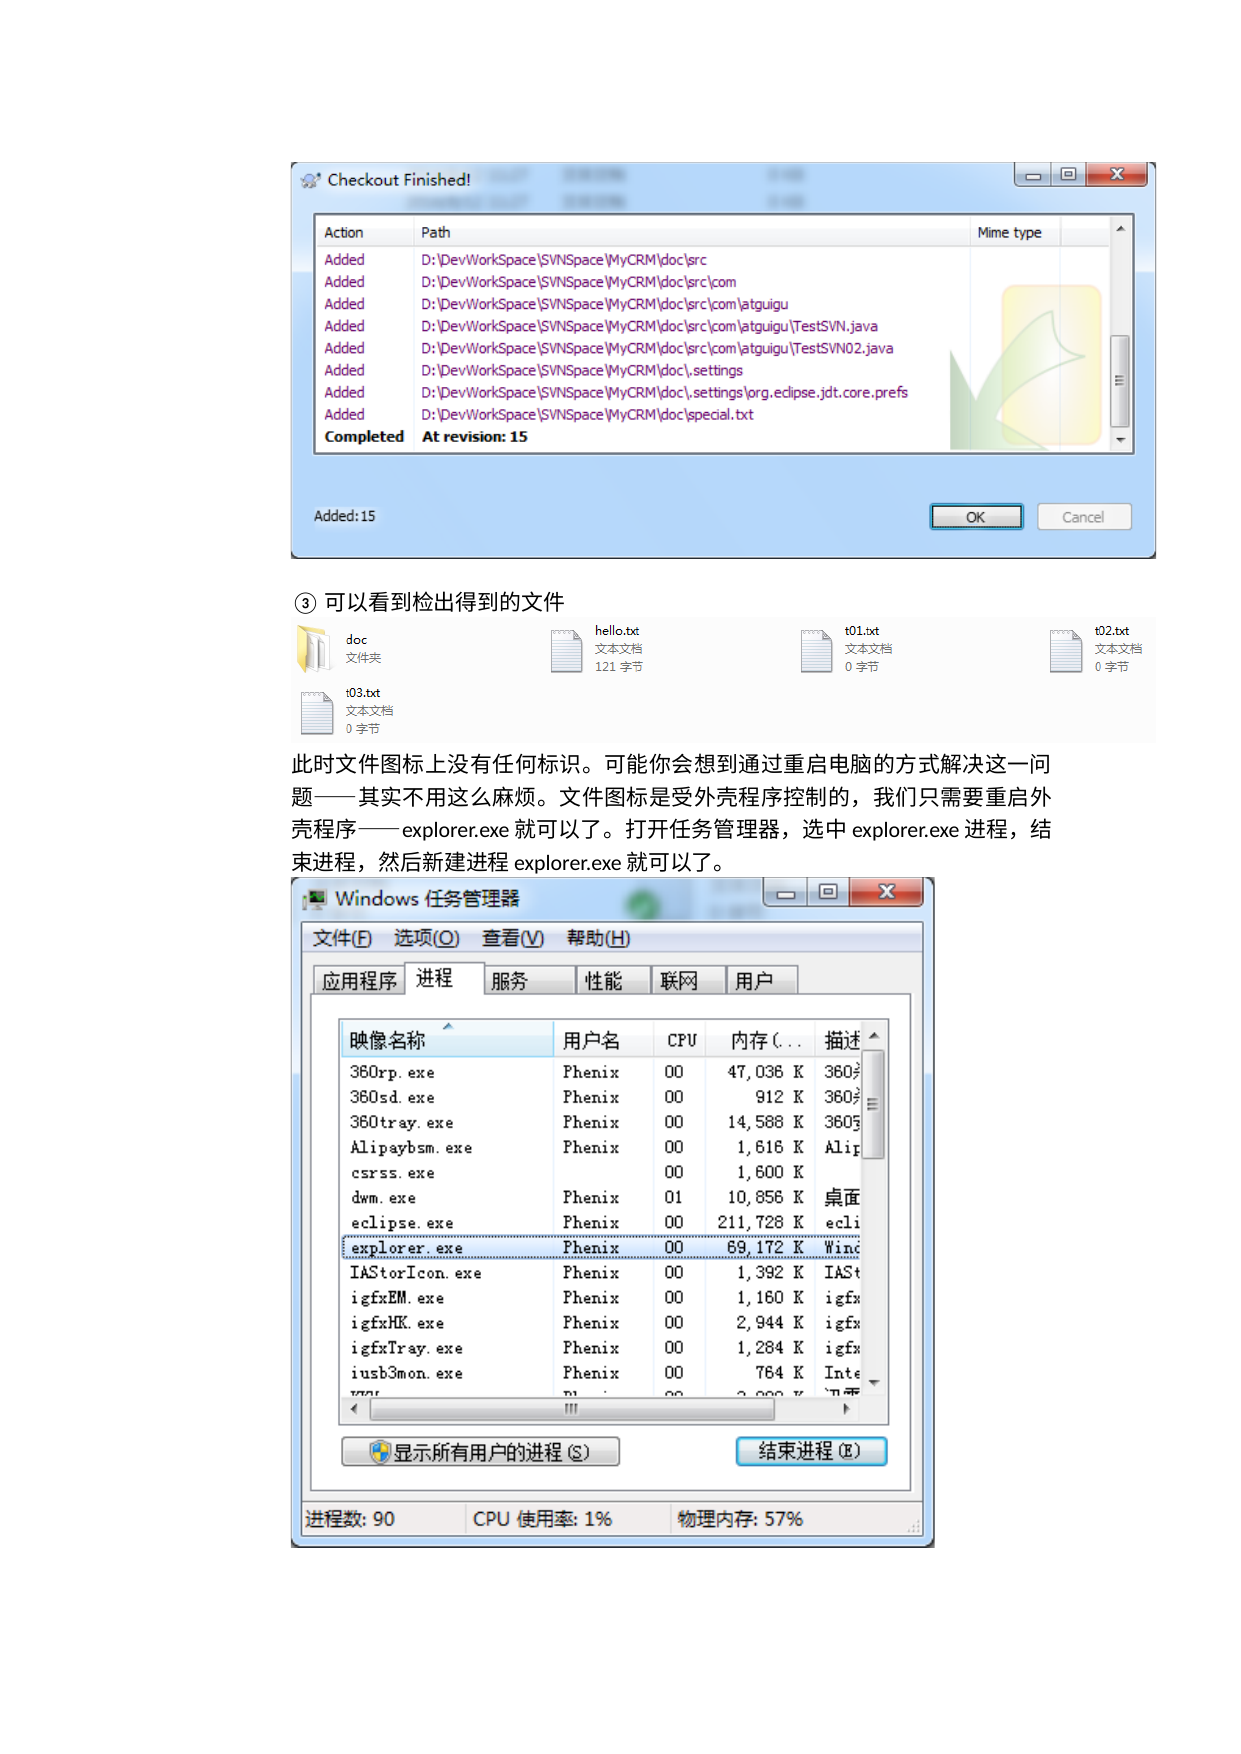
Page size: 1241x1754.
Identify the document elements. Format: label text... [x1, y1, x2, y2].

picture [290, 162, 1157, 559]
list ③可以看到检出得到的文件 [291, 584, 1053, 617]
picture [290, 617, 1157, 743]
list 此时文件图标上没有任何标识。可能你会想到通过重启电脑的方式解决这一问题——其实不用这么麻烦。文件图标是受外壳程序控制的，我们只需要重启外壳程序——explorer.exe就可以了。打开任务管理器，选中explorer.exe进程，结束进程，然后新建进程explorer.exe就可以了。 [291, 747, 1053, 877]
picture [290, 877, 935, 1548]
